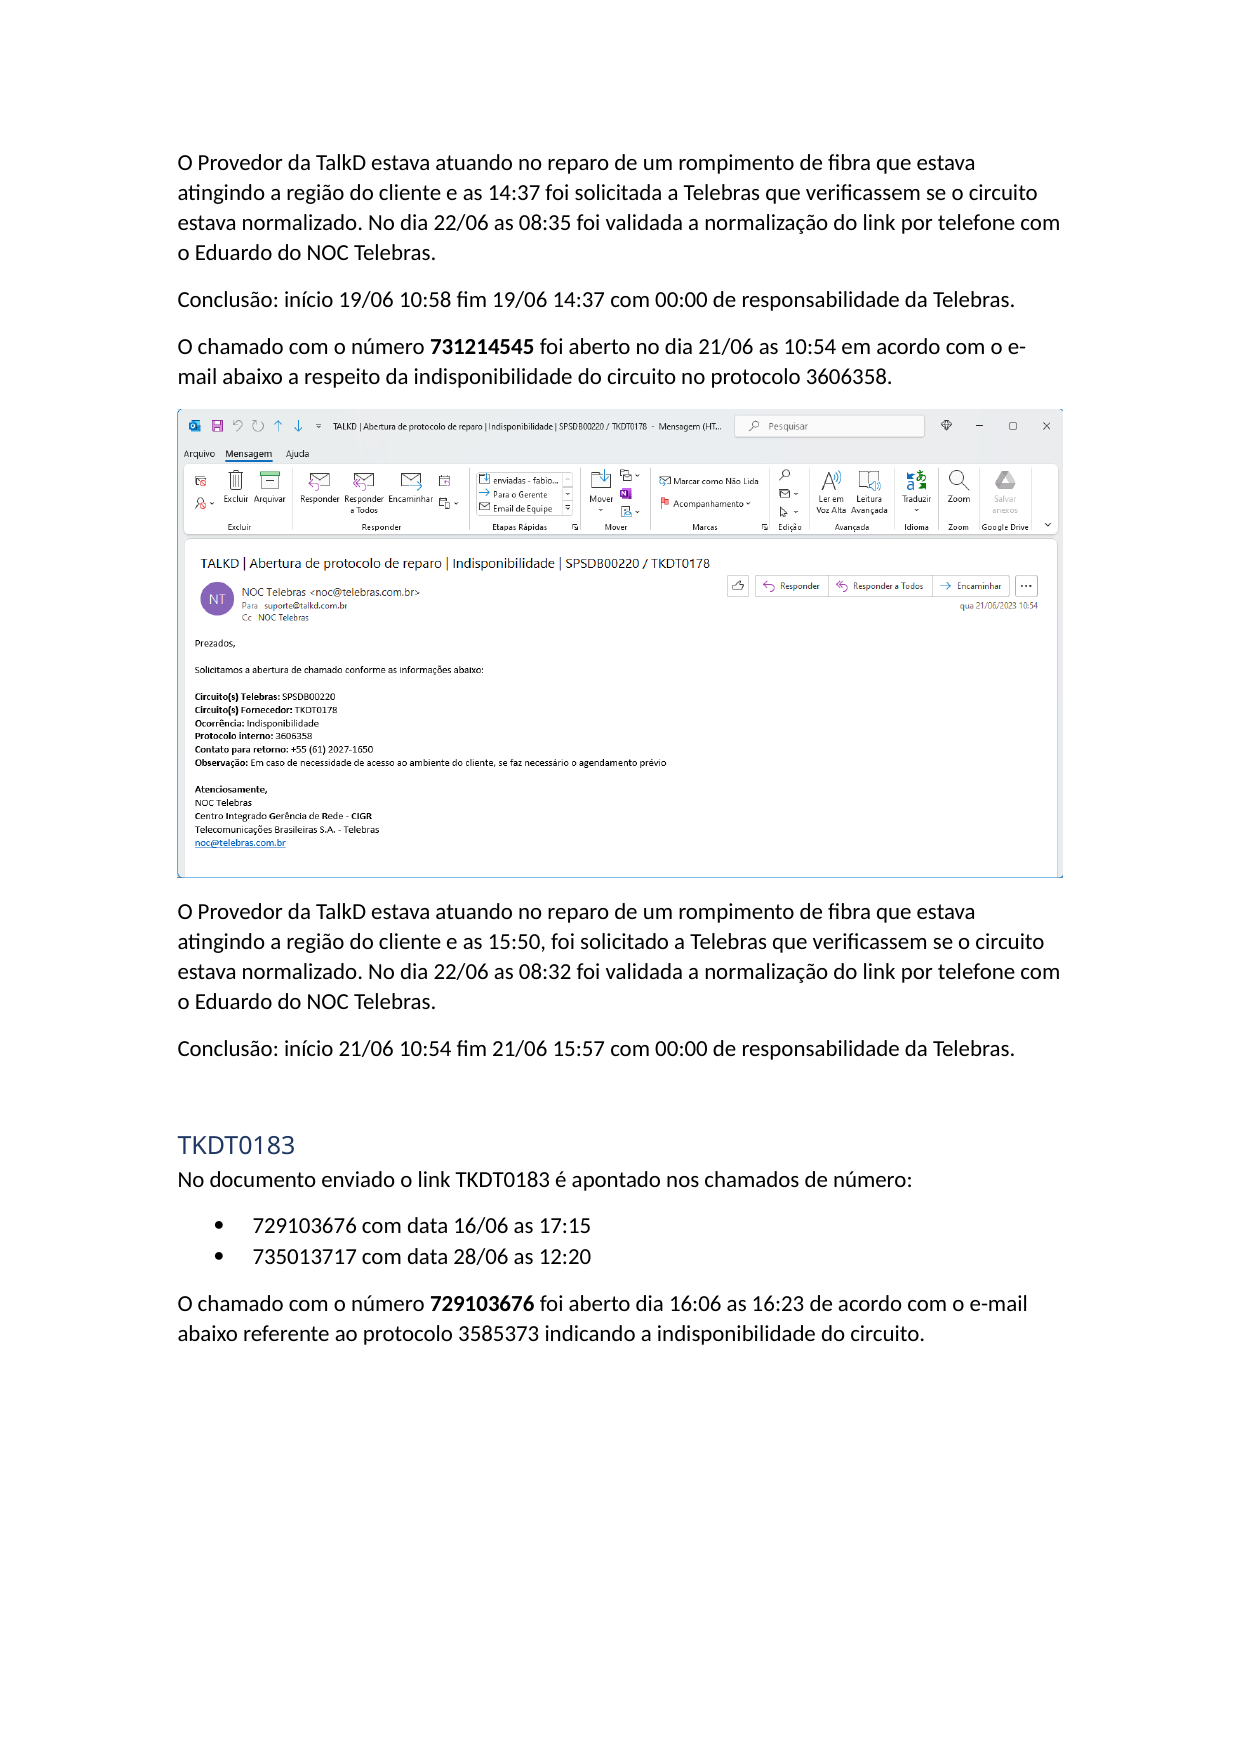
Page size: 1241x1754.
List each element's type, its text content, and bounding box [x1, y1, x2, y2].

picture [177, 409, 1063, 878]
list 729103676 com data 16/06 as 17:15 [215, 1212, 1063, 1240]
text Conclusão: início 21/06 10:54 fim 21/06 15:57 com 00:00 de responsabilidade da Telebras. [177, 1034, 1063, 1062]
text O chamado com o número 729103676 foi aberto dia 16:06 as 16:23 de acordo com o e-mail abaixo referente ao protocolo 3585373 indicando a indisponibilidade do circuito. [177, 1289, 1063, 1347]
text O chamado com o número 731214545 foi aberto no dia 21/06 as 10:54 em acordo com o e-mail abaixo a respeito da indisponibilidade do circuito no protocolo 3606358. [177, 332, 1063, 390]
list 735013717 com data 28/06 as 12:20 [215, 1242, 1063, 1270]
text O Provedor da TalkD estava atuando no reparo de um rompimento de fibra que estava atingindo a região do cliente e as 15:50, foi solicitado a Telebras que verificassem se o circuito estava normalizado. No dia 22/06 as 08:32 foi validada a normalização do link por telefone com o Eduardo do NOC Telebras. [177, 897, 1063, 1015]
text O Provedor da TalkD estava atuando no reparo de um rompimento de fibra que estava atingindo a região do cliente e as 14:37 foi solicitada a Telebras que verificassem se o circuito estava normalizado. No dia 22/06 as 08:35 foi validada a normalização do link por telefone com o Eduardo do NOC Telebras. [177, 148, 1063, 266]
text Conclusão: início 19/06 10:58 fim 19/06 14:37 com 00:00 de responsabilidade da Telebras. [177, 285, 1063, 313]
subtitle TKDT0183 [177, 1128, 1063, 1162]
text No documento enviado o link TKDT0183 é apontado nos chamados de número: [177, 1165, 1063, 1193]
